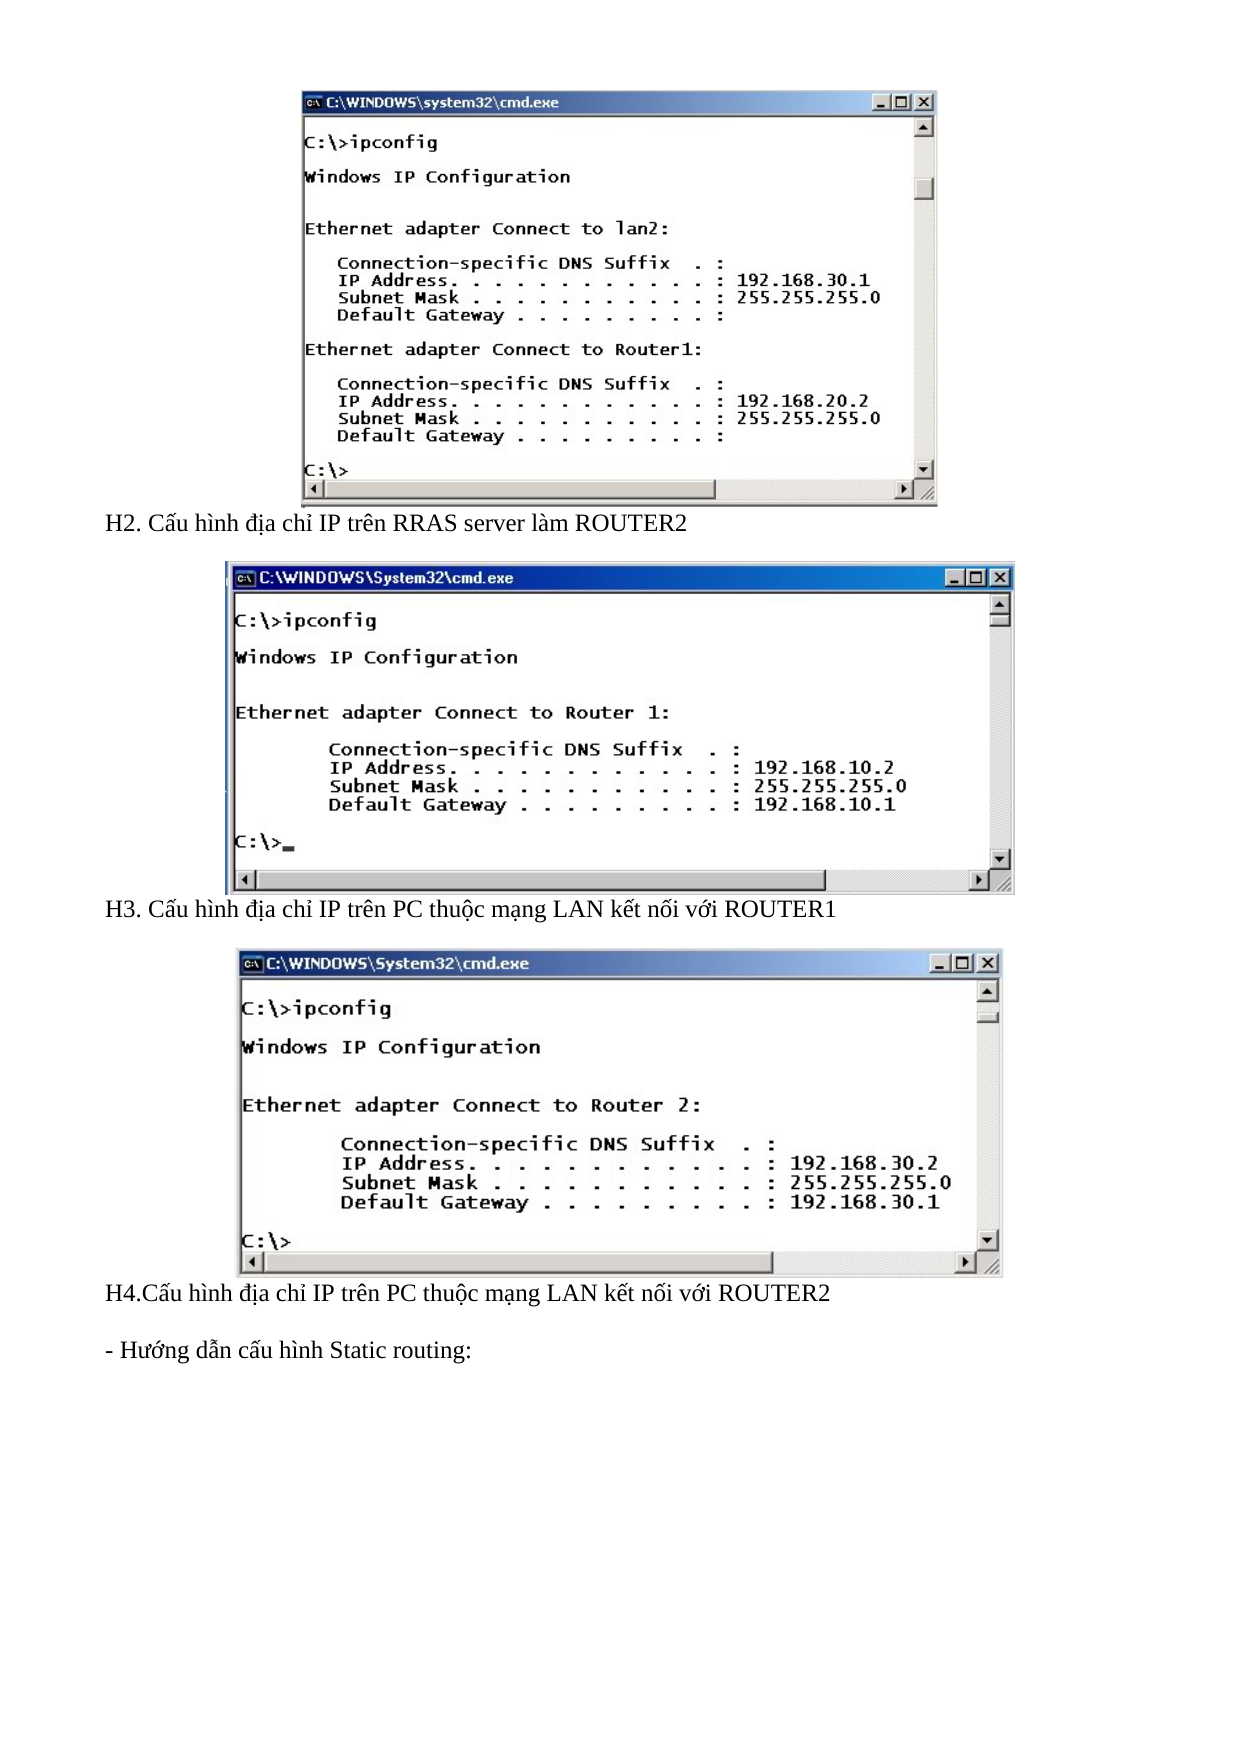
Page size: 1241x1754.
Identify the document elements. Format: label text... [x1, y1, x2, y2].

picture [225, 561, 1015, 895]
text H2. Cấu hình địa chỉ IP trên RRAS server làm ROUTER2 [105, 508, 1135, 536]
picture [301, 90, 940, 508]
text H4.Cấu hình địa chỉ IP trên PC thuộc mạng LAN kết nối với ROUTER2 - Hướng dẫn cấu hình Static routing: [105, 1278, 1135, 1364]
picture [234, 947, 1006, 1278]
text H3. Cấu hình địa chỉ IP trên PC thuộc mạng LAN kết nối với ROUTER1 [105, 894, 1135, 923]
